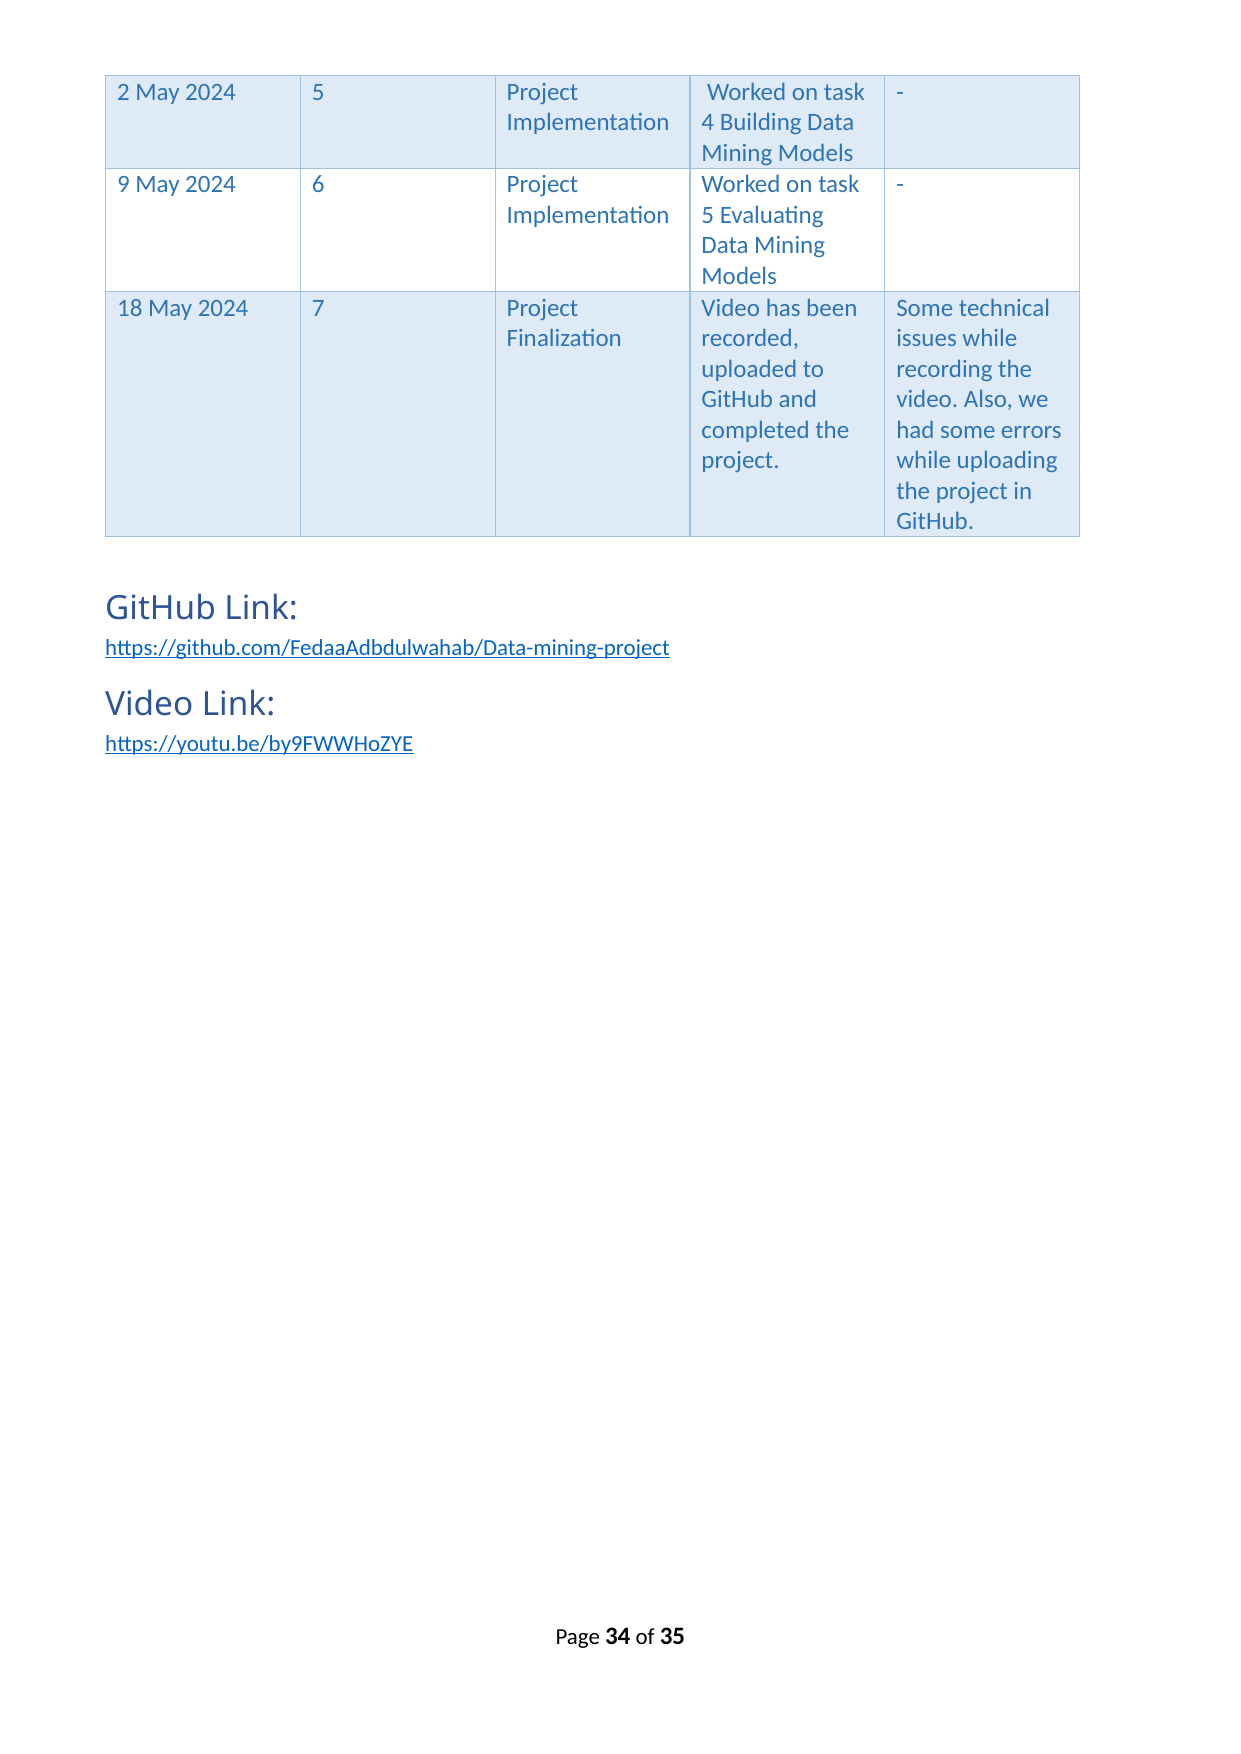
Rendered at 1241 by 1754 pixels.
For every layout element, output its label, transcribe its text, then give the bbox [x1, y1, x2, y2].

text https://youtu.be/by9FWWHoZYE [105, 729, 1135, 757]
table_cell Worked on task 4 Building Data Mining Models [691, 76, 884, 168]
table_cell 2 May 2024 [106, 76, 300, 168]
table_cell 7 [301, 292, 495, 536]
table_cell Worked on task 5 Evaluating Data Mining Models [691, 169, 884, 291]
subtitle Video Link: [105, 680, 1135, 725]
table_cell Project Finalization [496, 292, 689, 536]
table_cell - [885, 76, 1079, 168]
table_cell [496, 76, 689, 168]
table_cell 6 [301, 169, 495, 291]
table_cell Video has been recorded, uploaded to GitHub and completed the project. [691, 292, 884, 536]
table_cell Project Implementation [496, 169, 689, 291]
text https://github.com/FedaaAdbdulwahab/Data-mining-project [105, 633, 1135, 661]
table_cell 18 May 2024 [106, 292, 300, 536]
table_cell 9 May 2024 [106, 169, 300, 291]
table_cell Some technical issues while recording the video. Also, we had some errors while uploading the project in GitHub. [885, 292, 1079, 536]
table_cell - [885, 169, 1079, 291]
table_cell 5 [301, 76, 495, 168]
subtitle GitHub Link: [105, 584, 1135, 629]
